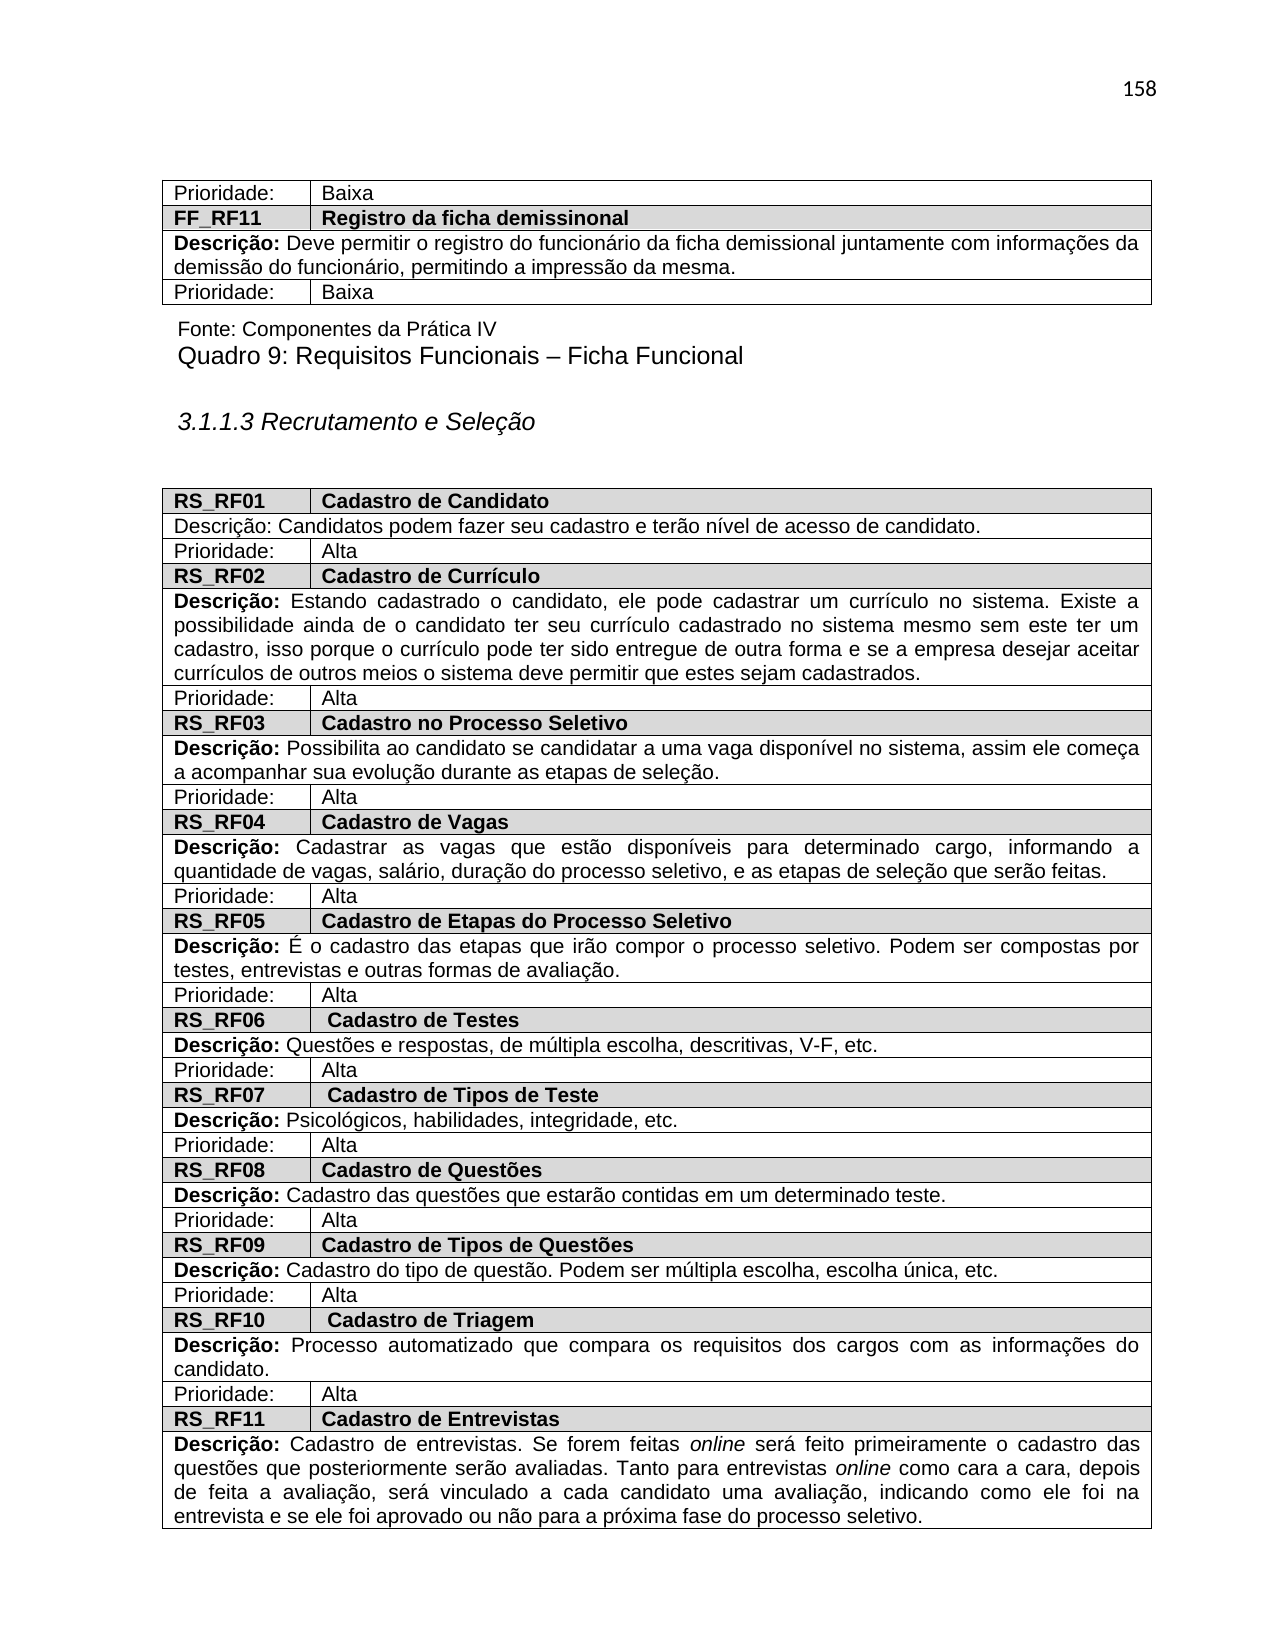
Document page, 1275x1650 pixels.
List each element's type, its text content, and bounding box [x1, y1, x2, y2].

table_cell Cadastro de Testes [311, 1008, 1151, 1032]
table_cell Baixa [311, 181, 1151, 204]
table_cell RS_RF03 [163, 711, 310, 735]
table_cell Registro da ficha demissinonal [311, 206, 1151, 229]
table_cell Alta [311, 983, 1151, 1007]
table_cell Descrição: Deve permitir o registro do funcionário da ficha demissional juntamente com informações da demissão do funcionário, permitindo a impressão da mesma. [163, 231, 1151, 278]
table_cell RS_RF06 [163, 1008, 310, 1032]
table_cell Baixa [311, 280, 1151, 303]
table_cell Cadastro de Entrevistas [311, 1407, 1151, 1431]
text 3.1.1.3 Recrutamento e Seleção [177, 407, 1157, 436]
table_header RS_RF01 [163, 489, 310, 513]
table_cell Alta [311, 1283, 1151, 1307]
table_cell Descrição: Psicológicos, habilidades, integridade, etc. [163, 1108, 1151, 1132]
table_cell Descrição: É o cadastro das etapas que irão compor o processo seletivo. Podem ser compostas por testes, entrevistas e outras formas de avaliação. [163, 934, 1151, 982]
table_cell RS_RF08 [163, 1158, 310, 1182]
table_cell Alta [311, 1058, 1151, 1082]
table_cell Prioridade: [163, 1382, 310, 1406]
table_cell Cadastro de Vagas [311, 810, 1151, 834]
table_cell Alta [311, 686, 1151, 710]
table_cell Cadastro de Etapas do Processo Seletivo [311, 909, 1151, 933]
table_cell Cadastro de Tipos de Teste [311, 1083, 1151, 1107]
table_cell Prioridade: [163, 1208, 310, 1232]
table_cell Descrição: Cadastro das questões que estarão contidas em um determinado teste. [163, 1183, 1151, 1207]
table_cell Alta [311, 1382, 1151, 1406]
table_cell Descrição: Estando cadastrado o candidato, ele pode cadastrar um currículo no sistema. Existe a possibilidade ainda de o candidato ter seu currículo cadastrado no sistema mesmo sem este ter um cadastro, isso porque o currículo pode ter sido entregue de outra forma e se a empresa desejar aceitar currículos de outros meios o sistema deve permitir que estes sejam cadastrados. [163, 589, 1151, 685]
table_cell Prioridade: [163, 280, 310, 303]
table_cell RS_RF11 [163, 1407, 310, 1431]
table_cell RS_RF02 [163, 564, 310, 588]
table_cell Prioridade: [163, 1283, 310, 1307]
table_cell Alta [311, 785, 1151, 809]
table_cell RS_RF04 [163, 810, 310, 834]
table_cell Cadastro de Triagem [311, 1308, 1151, 1332]
table_cell Cadastro de Questões [311, 1158, 1151, 1182]
table_cell Prioridade: [163, 1058, 310, 1082]
table_cell RS_RF07 [163, 1083, 310, 1107]
table_cell Descrição: Processo automatizado que compara os requisitos dos cargos com as informações do candidato. [163, 1333, 1151, 1381]
table_cell Prioridade: [163, 539, 310, 563]
table_cell Descrição: Candidatos podem fazer seu cadastro e terão nível de acesso de candidato. [163, 514, 1151, 538]
table_cell Prioridade: [163, 983, 310, 1007]
table_cell RS_RF05 [163, 909, 310, 933]
table_cell Prioridade: [163, 686, 310, 710]
text Quadro 9: Requisitos Funcionais – Ficha Funcional [177, 341, 1157, 370]
table_cell Descrição: Cadastro de entrevistas. Se forem feitas online será feito primeiramente o cadastro das questões que posteriormente serão avaliadas. Tanto para entrevistas online como cara a cara, depois de feita a avaliação, será vinculado a cada candidato uma avaliação, indicando como ele foi na entrevista e se ele foi aprovado ou não para a próxima fase do processo seletivo. [163, 1432, 1151, 1527]
table_cell Alta [311, 1133, 1151, 1157]
table_cell Cadastro no Processo Seletivo [311, 711, 1151, 735]
table_header Cadastro de Candidato [311, 489, 1151, 513]
text Fonte: Componentes da Prática IV [177, 317, 1157, 341]
table_cell Alta [311, 884, 1151, 908]
table_cell Prioridade: [163, 1133, 310, 1157]
table_cell Prioridade: [163, 884, 310, 908]
table_cell Descrição: Cadastro do tipo de questão. Podem ser múltipla escolha, escolha única, etc. [163, 1258, 1151, 1282]
table_cell Alta [311, 1208, 1151, 1232]
table_cell Prioridade: [163, 785, 310, 809]
table_cell Descrição: Cadastrar as vagas que estão disponíveis para determinado cargo, informando a quantidade de vagas, salário, duração do processo seletivo, e as etapas de seleção que serão feitas. [163, 835, 1151, 883]
table_cell Descrição: Possibilita ao candidato se candidatar a uma vaga disponível no sistema, assim ele começa a acompanhar sua evolução durante as etapas de seleção. [163, 736, 1151, 784]
table_cell Cadastro de Tipos de Questões [311, 1233, 1151, 1257]
table_cell Alta [311, 539, 1151, 563]
table_cell RS_RF09 [163, 1233, 310, 1257]
table_cell Cadastro de Currículo [311, 564, 1151, 588]
table_cell Prioridade: [163, 181, 310, 204]
table_cell FF_RF11 [163, 206, 310, 229]
table_cell Descrição: Questões e respostas, de múltipla escolha, descritivas, V-F, etc. [163, 1033, 1151, 1057]
table_cell RS_RF10 [163, 1308, 310, 1332]
